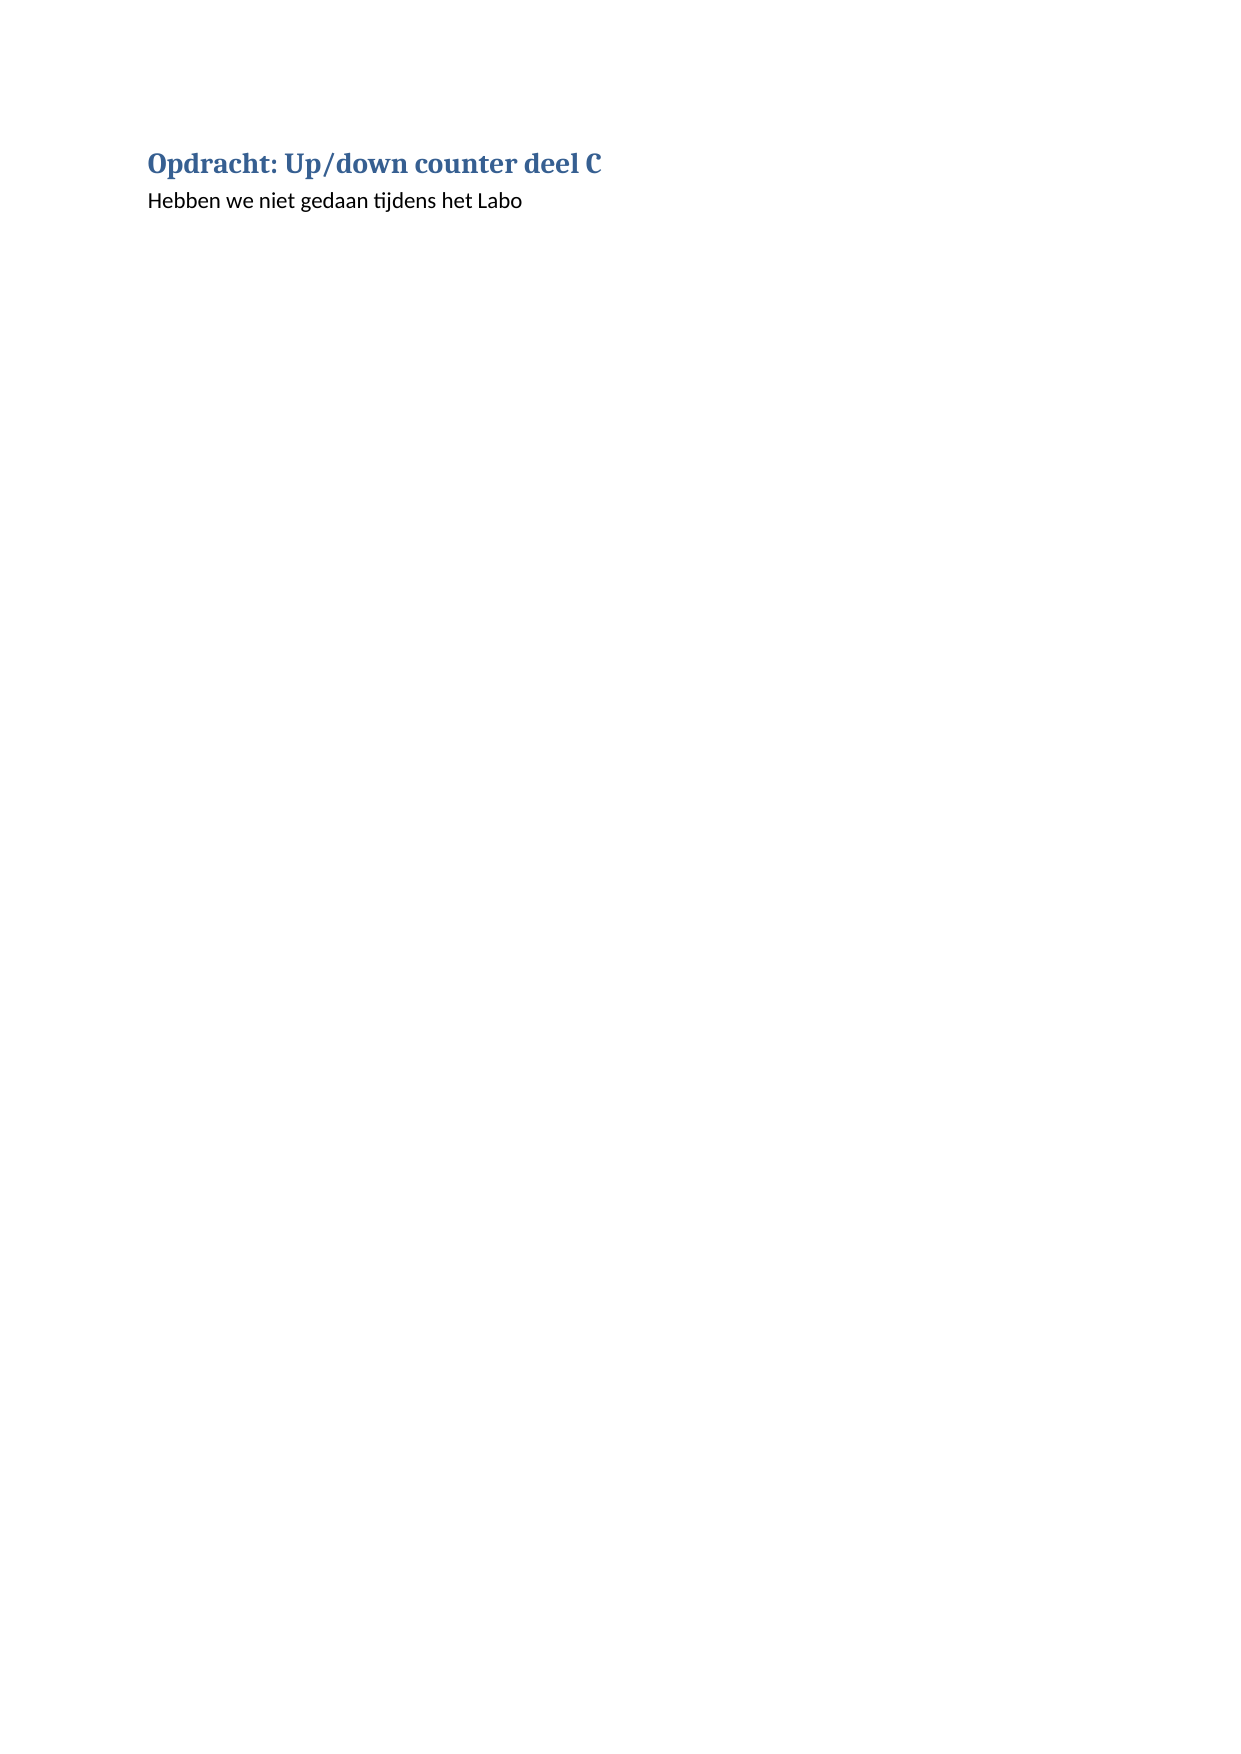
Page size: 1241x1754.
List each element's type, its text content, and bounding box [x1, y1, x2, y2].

subtitle Opdracht: Up/down counter deel C [148, 148, 1093, 181]
text Hebben we niet gedaan tijdens het Labo [148, 186, 1093, 214]
